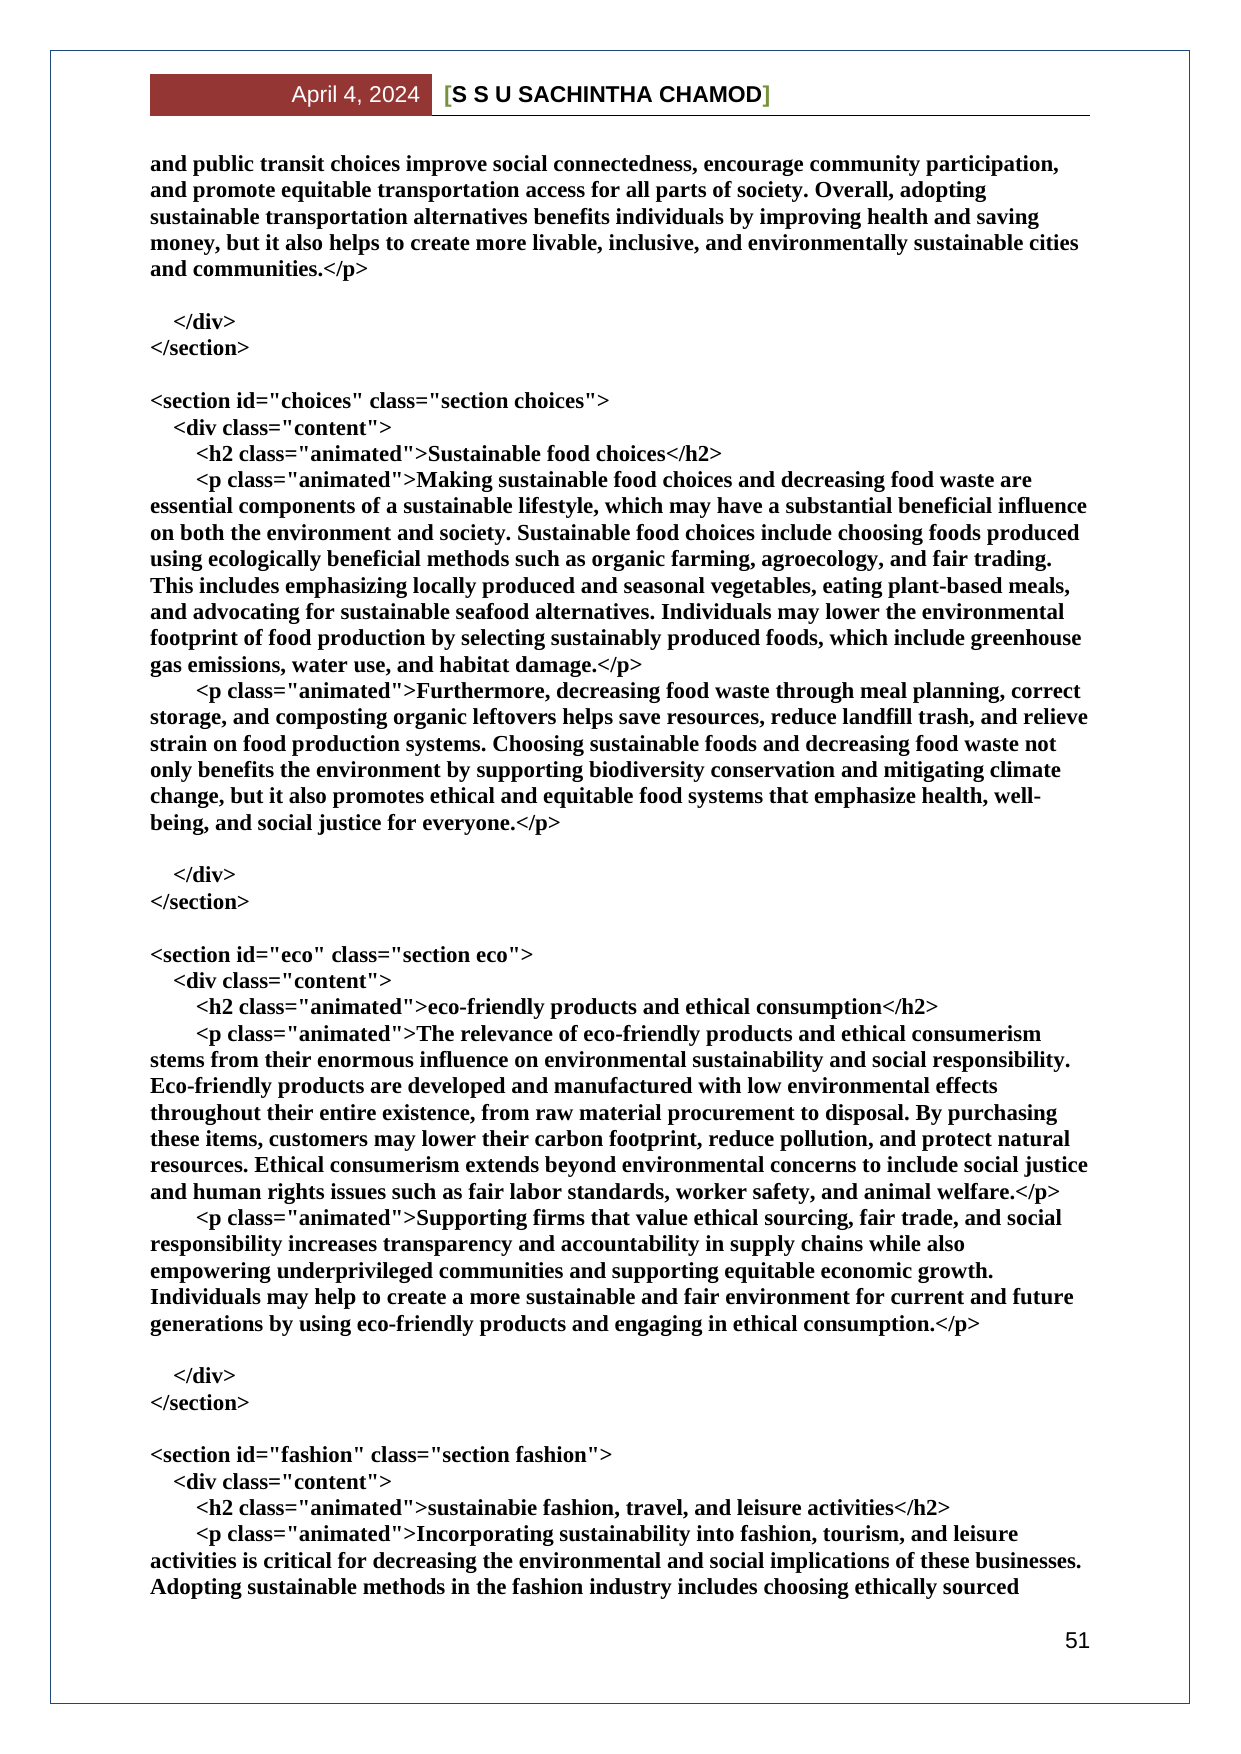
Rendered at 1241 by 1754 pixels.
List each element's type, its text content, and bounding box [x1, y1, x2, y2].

text <section id="eco" class="section eco"> [150, 941, 1090, 967]
text </div> [150, 862, 1090, 888]
text </div> [150, 308, 1090, 334]
text <section id="choices" class="section choices"> [150, 387, 1090, 413]
text <div class="content"> [150, 413, 1090, 440]
text </section> [150, 334, 1090, 361]
text <section id="fashion" class="section fashion"> [150, 1441, 1090, 1468]
text <div class="content"> [150, 1468, 1090, 1494]
text </div> [150, 1362, 1090, 1389]
text <h2 class="animated">sustainabie fashion, travel, and leisure activities</h2> [150, 1494, 1090, 1520]
text <div class="content"> [150, 967, 1090, 993]
text <h2 class="animated">eco-friendly products and ethical consumption</h2> [150, 993, 1090, 1020]
text <p class="animated">The relevance of eco-friendly products and ethical consumerism stems from their enormous influence on environmental sustainability and social responsibility. Eco-friendly products are developed and manufactured with low environmental effects throughout their entire existence, from raw material procurement to disposal. By purchasing these items, customers may lower their carbon footprint, reduce pollution, and protect natural resources. Ethical consumerism extends beyond environmental concerns to include social justice and human rights issues such as fair labor standards, worker safety, and animal welfare.</p> [150, 1020, 1090, 1204]
text </section> [150, 888, 1090, 914]
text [150, 150, 1090, 282]
text <p class="animated">Making sustainable food choices and decreasing food waste are essential components of a sustainable lifestyle, which may have a substantial beneficial influence on both the environment and society. Sustainable food choices include choosing foods produced using ecologically beneficial methods such as organic farming, agroecology, and fair trading. This includes emphasizing locally produced and seasonal vegetables, eating plant-based meals, and advocating for sustainable seafood alternatives. Individuals may lower the environmental footprint of food production by selecting sustainably produced foods, which include greenhouse gas emissions, water use, and habitat damage.</p> [150, 466, 1090, 677]
text <p class="animated">Furthermore, decreasing food waste through meal planning, correct storage, and composting organic leftovers helps save resources, reduce landfill trash, and relieve strain on food production systems. Choosing sustainable foods and decreasing food waste not only benefits the environment by supporting biodiversity conservation and mitigating climate change, but it also promotes ethical and equitable food systems that emphasize health, well-being, and social justice for everyone.</p> [150, 677, 1090, 835]
text <p class="animated">Supporting firms that value ethical sourcing, fair trade, and social responsibility increases transparency and accountability in supply chains while also empowering underprivileged communities and supporting equitable economic growth. Individuals may help to create a more sustainable and fair environment for current and future generations by using eco-friendly products and engaging in ethical consumption.</p> [150, 1204, 1090, 1336]
text </section> [150, 1389, 1090, 1415]
text <h2 class="animated">Sustainable food choices</h2> [150, 440, 1090, 466]
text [150, 1520, 1090, 1599]
